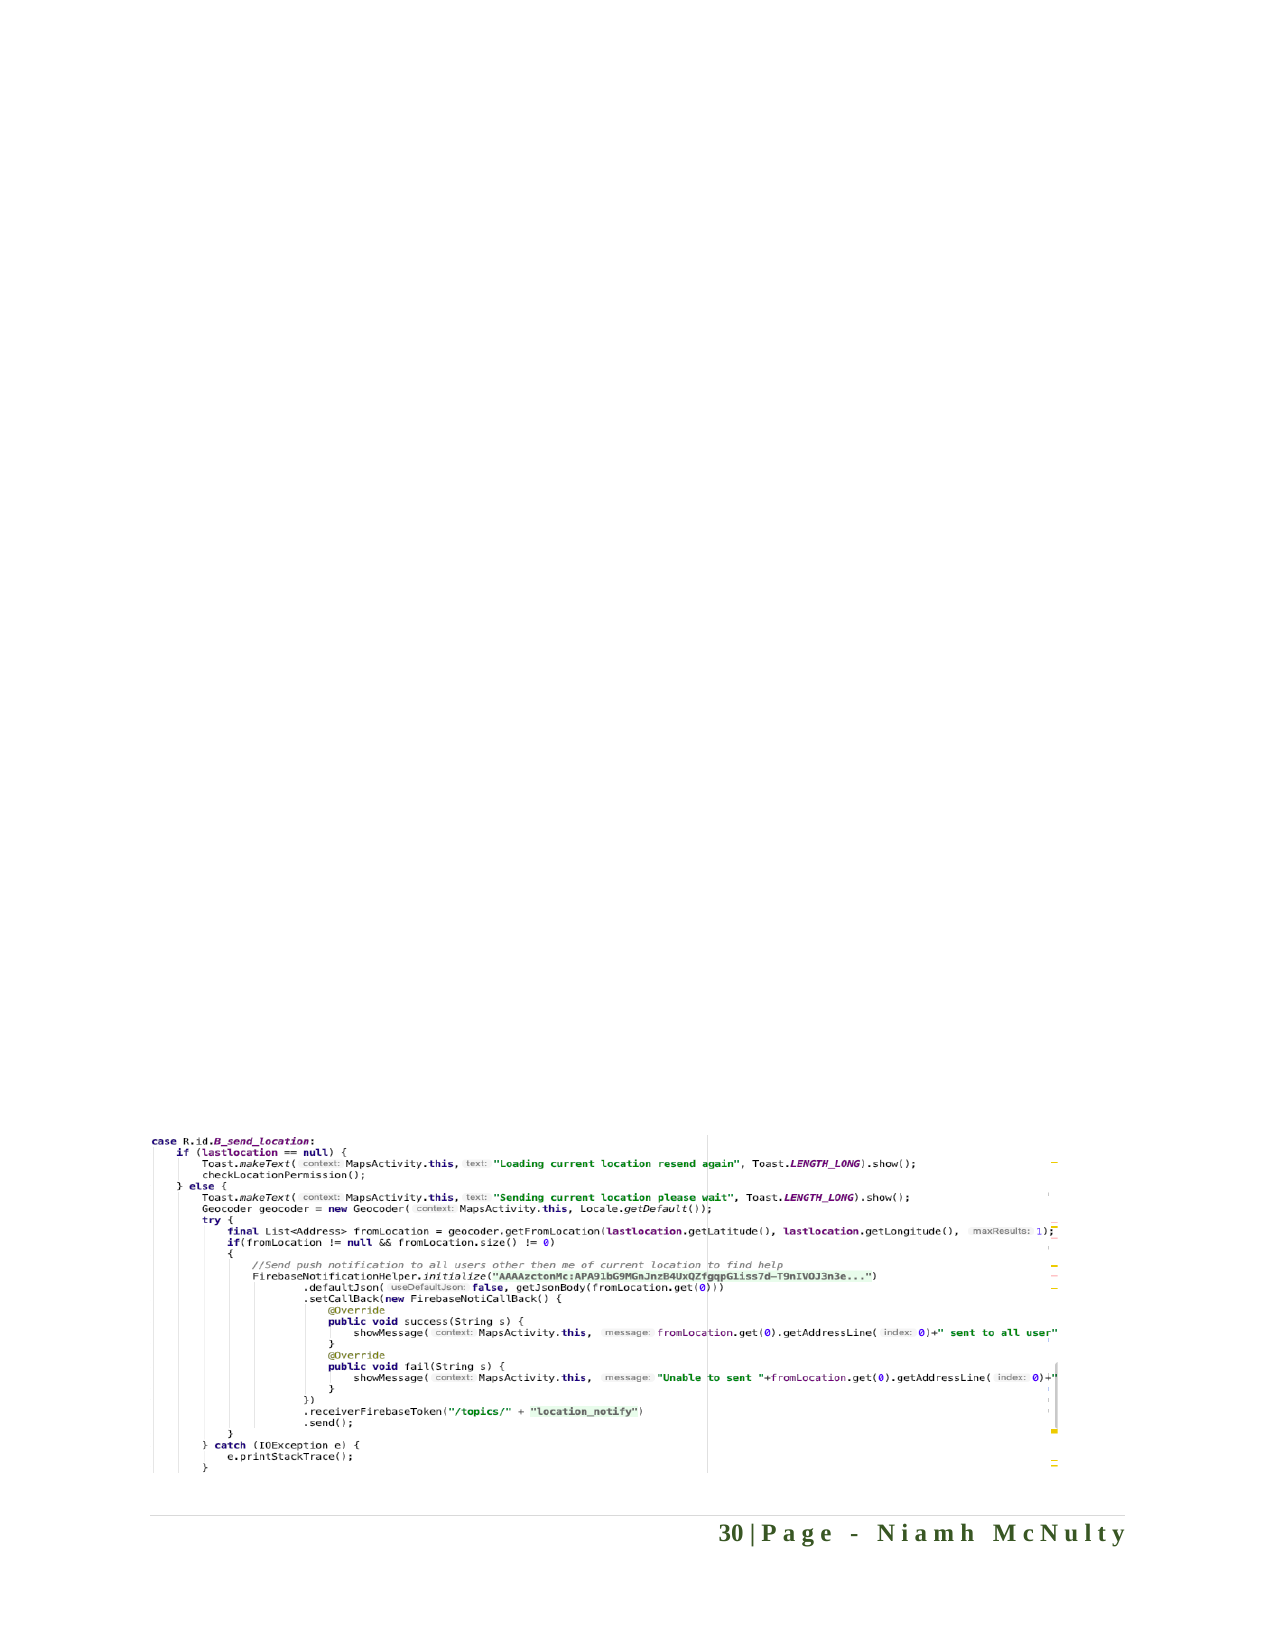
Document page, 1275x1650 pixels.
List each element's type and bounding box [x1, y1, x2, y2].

picture [150, 1135, 1058, 1473]
